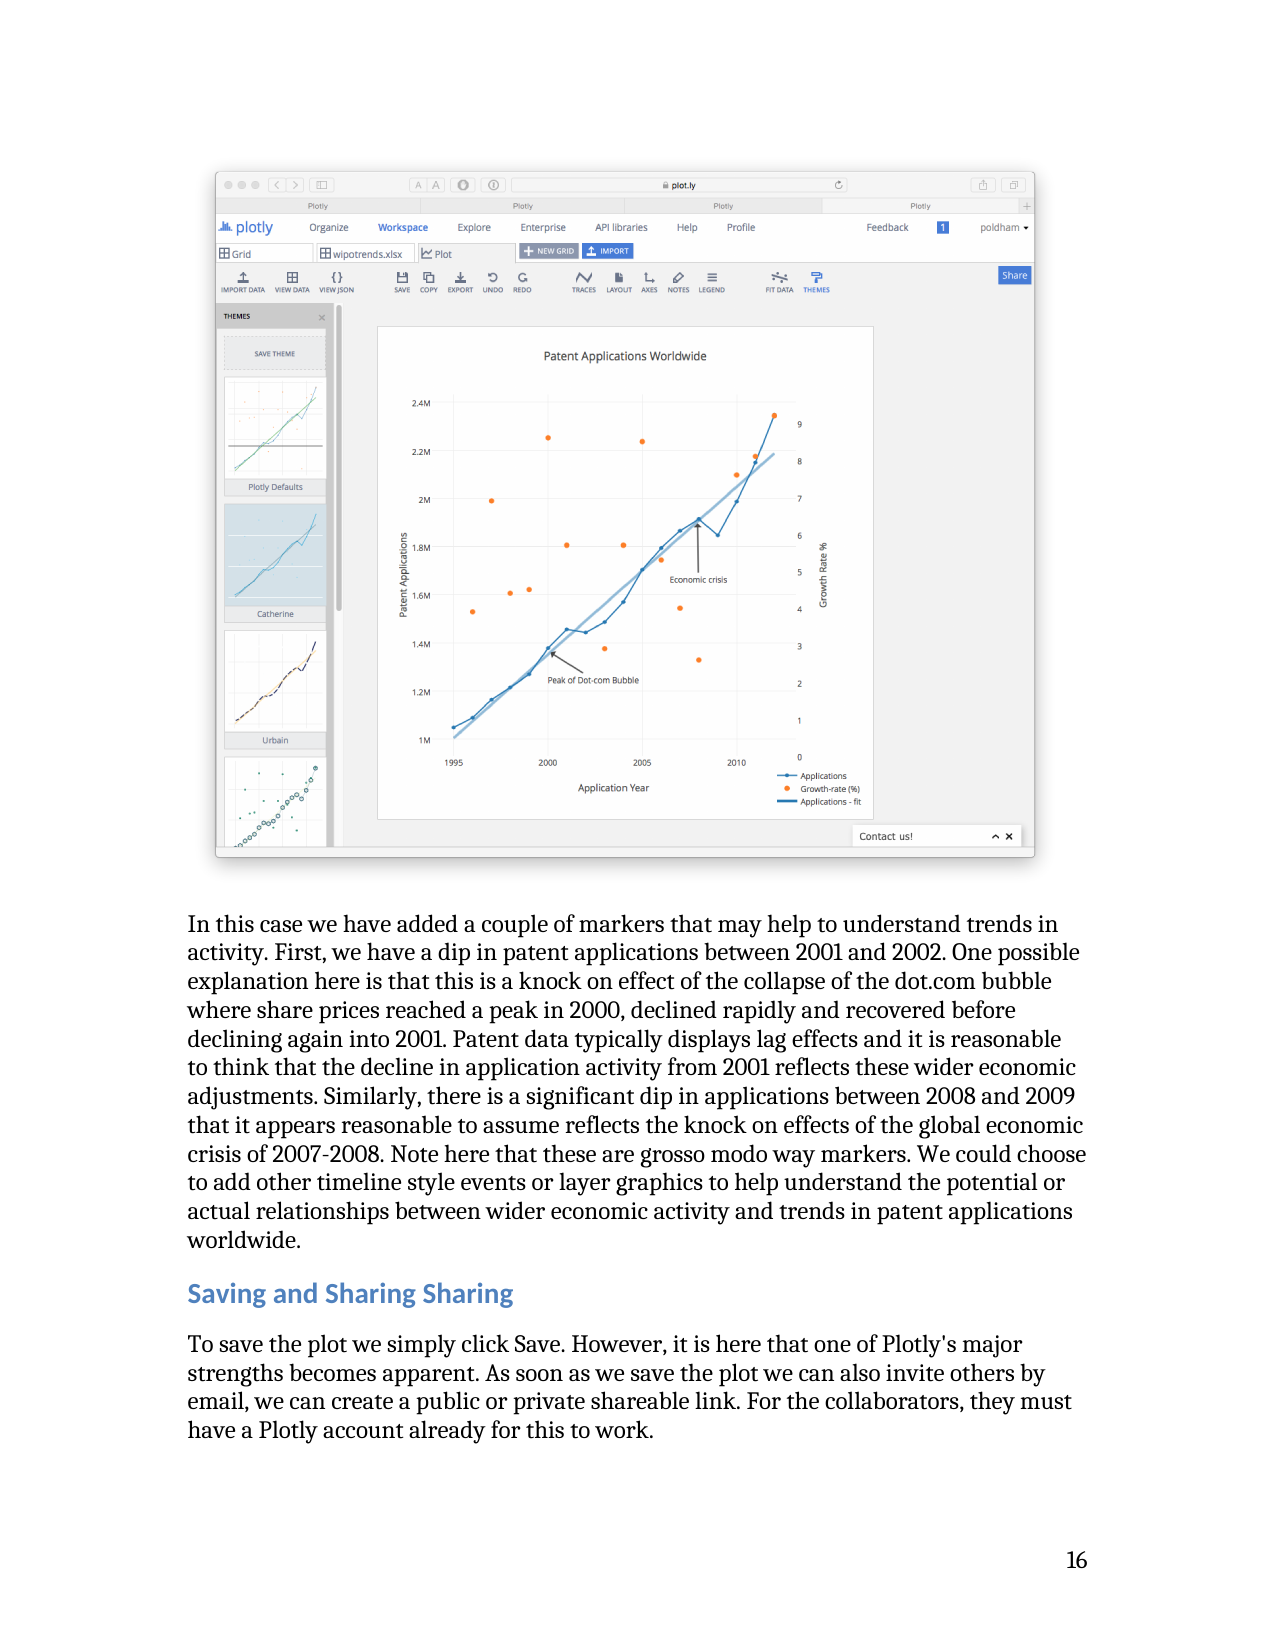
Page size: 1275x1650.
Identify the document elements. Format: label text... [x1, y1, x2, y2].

text In this case we have added a couple of markers that may help to understand trends in activity. First, we have a dip in patent applications between 2001 and 2002. One possible explanation here is that this is a knock on effect of the collapse of the dot.com bubble where share prices reached a peak in 2000, declined rapidly and recovered before declining again into 2001. Patent data typically displays lag effects and it is reasonable to think that the decline in application activity from 2001 reflects these wider economic adjustments. Similarly, there is a significant dip in applications between 2008 and 2009 that it appears reasonable to assume reflects the knock on effects of the global economic crisis of 2007-2008. Note here that these are grosso modo way markers. We could choose to add other timeline style events or layer graphics to help understand the potential or actual relationships between wider economic activity and trends in patent applications worldwide. [187, 909, 1087, 1254]
text To save the plot we simply click Save. However, it is here that one of Plotly's major strengths becomes apparent. As soon as we save the plot we can also invite others by email, we can create a public or private shareable link. For the collaborators, they must have a Plotly account already for this to work. [187, 1330, 1087, 1445]
subtitle Saving and Sharing Sharing [187, 1275, 1087, 1311]
picture [187, 150, 1063, 891]
